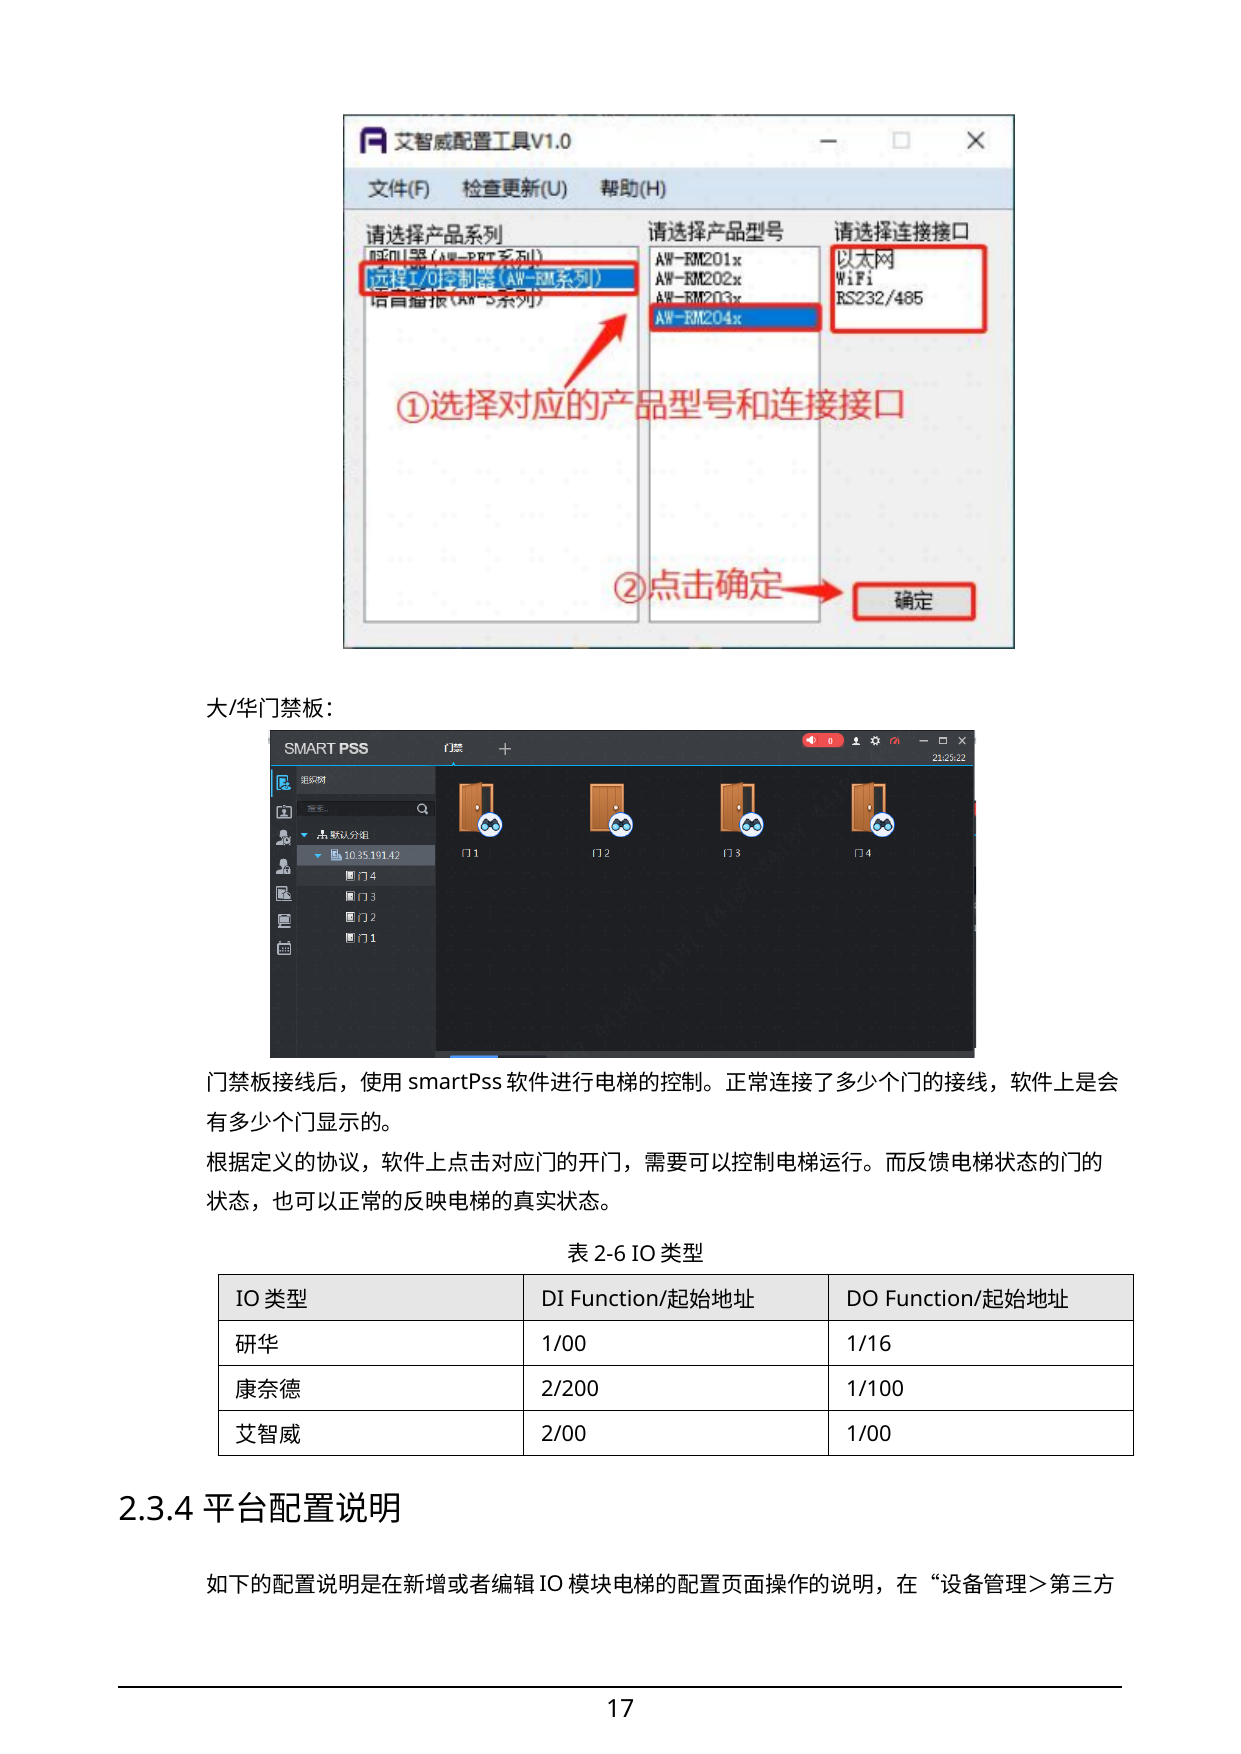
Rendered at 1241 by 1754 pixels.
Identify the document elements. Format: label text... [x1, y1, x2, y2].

text 大/华门禁板： [207, 691, 1122, 723]
table_cell 1/00 [829, 1411, 1133, 1455]
table_cell 1/00 [524, 1321, 828, 1365]
table_cell 1/100 [829, 1366, 1133, 1410]
table_cell 康奈德 [219, 1366, 523, 1410]
table_cell 研华 [219, 1321, 523, 1365]
picture [268, 730, 977, 1058]
text 门禁板接线后，使用smartPss软件进行电梯的控制。正常连接了多少个门的接线，软件上是会有多少个门显示的。 [207, 1065, 1122, 1137]
table_header IO类型 [219, 1275, 523, 1320]
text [207, 1567, 1122, 1599]
picture [343, 114, 1015, 649]
table_header DO Function/起始地址 [829, 1275, 1133, 1320]
table_cell 艾智威 [219, 1411, 523, 1455]
table_cell 2/00 [524, 1411, 828, 1455]
table_header DI Function/起始地址 [524, 1275, 828, 1320]
table_cell 2/200 [524, 1366, 828, 1410]
text 根据定义的协议，软件上点击对应门的开门，需要可以控制电梯运行。而反馈电梯状态的门的状态，也可以正常的反映电梯的真实状态。 [207, 1145, 1122, 1216]
text 表2-6 IO类型 [149, 1236, 1122, 1268]
table_cell 1/16 [829, 1321, 1133, 1365]
subtitle 2.3.4 平台配置说明 [118, 1481, 1122, 1530]
